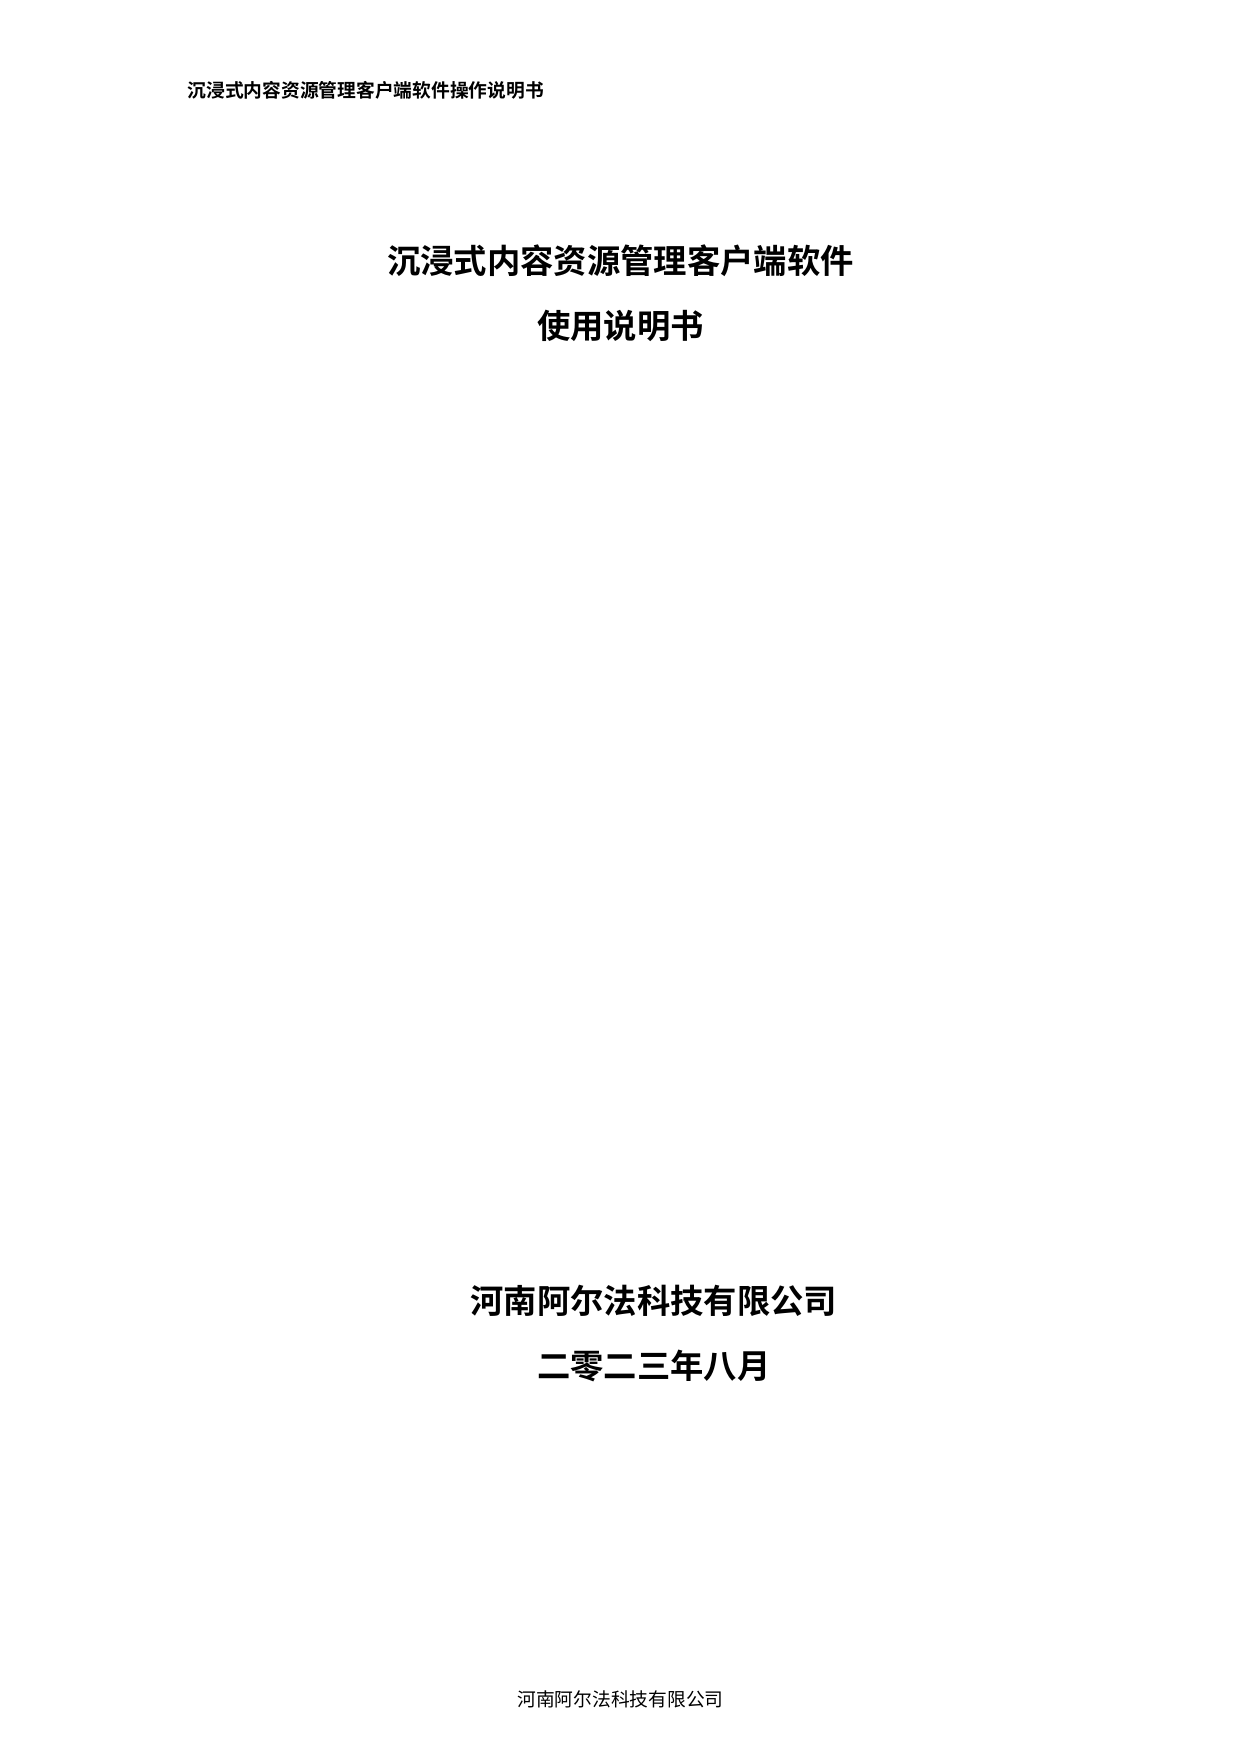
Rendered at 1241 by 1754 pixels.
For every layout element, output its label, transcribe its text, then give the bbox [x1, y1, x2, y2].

text 二零二三年八月 [187, 1332, 1053, 1397]
text 河南阿尔法科技有限公司 [187, 1267, 1053, 1332]
text 沉浸式内容资源管理客户端软件 [187, 227, 1053, 292]
text 使用说明书 [187, 292, 1053, 357]
